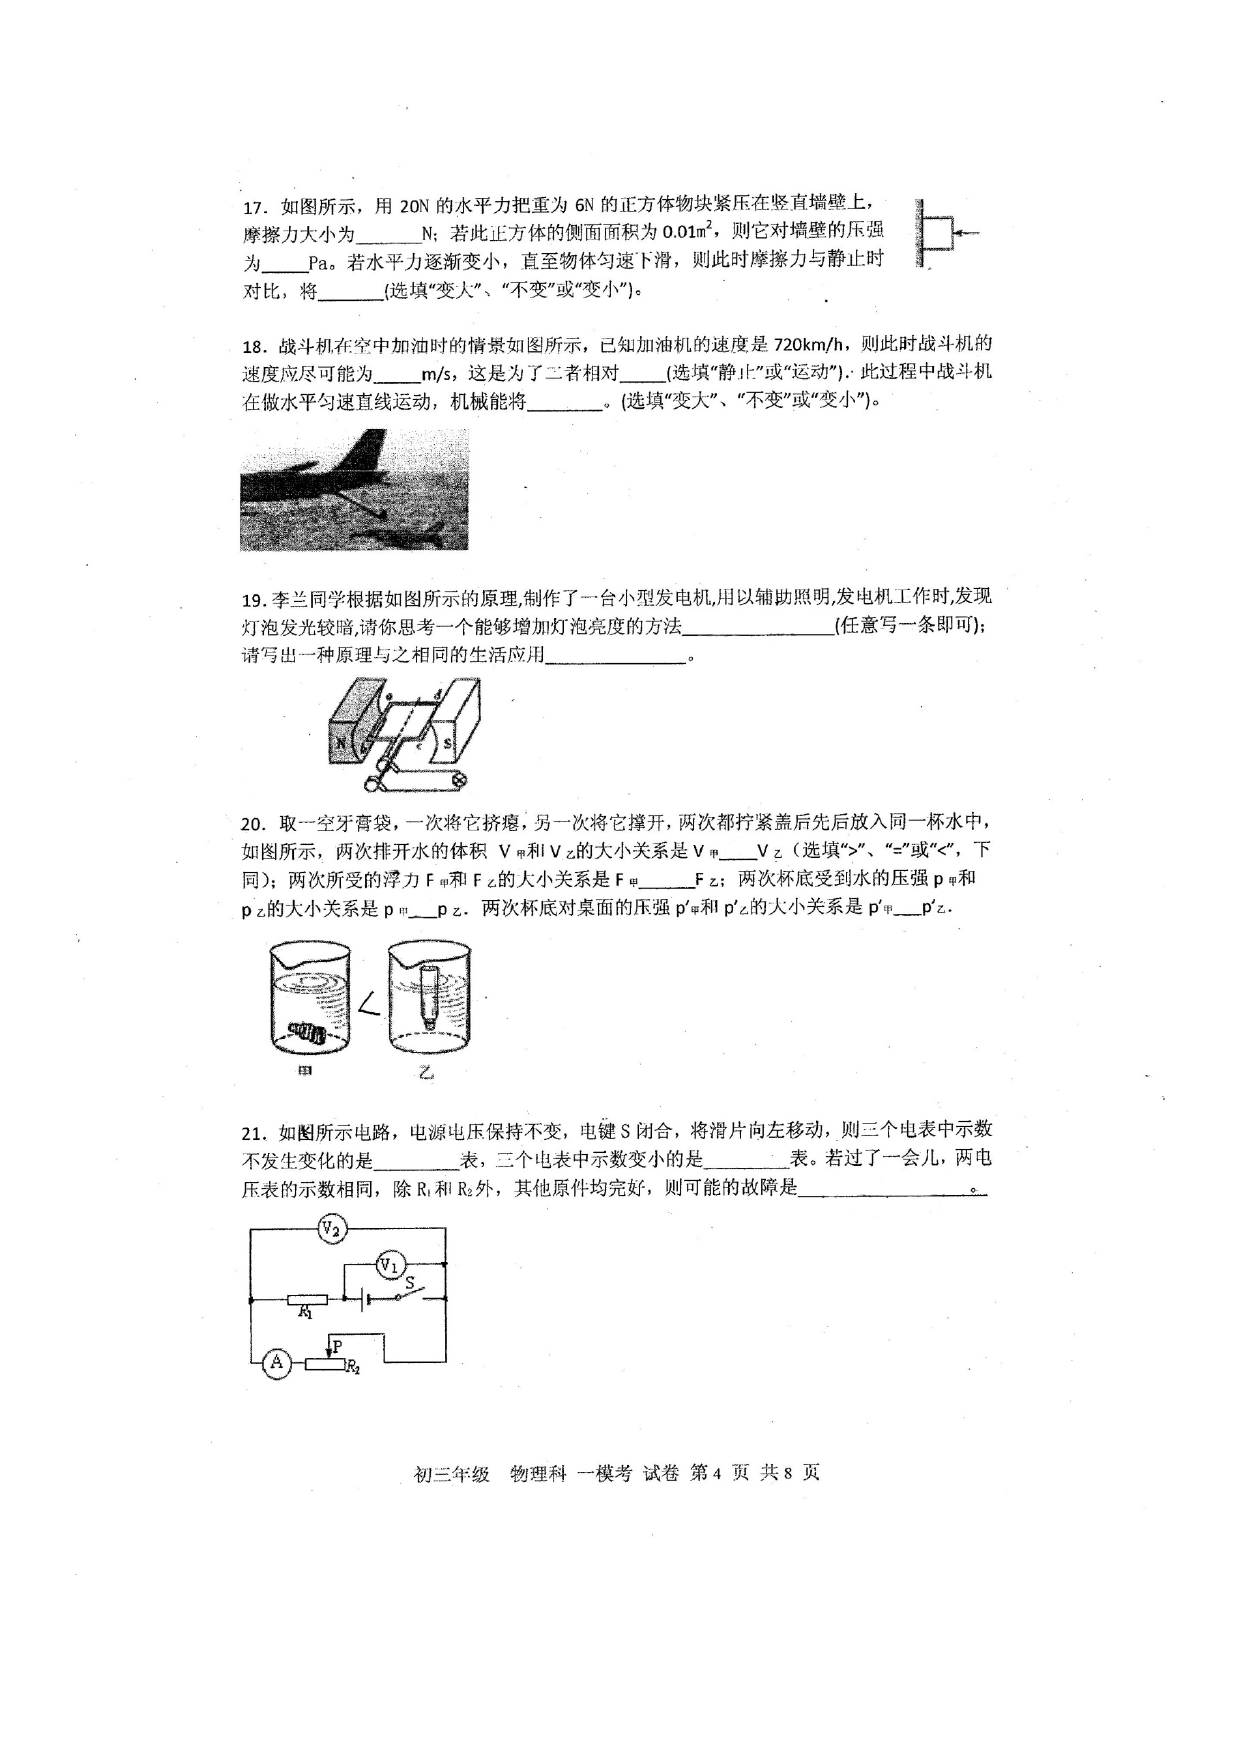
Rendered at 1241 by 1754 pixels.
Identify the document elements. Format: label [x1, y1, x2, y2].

picture [75, 80, 1166, 1594]
